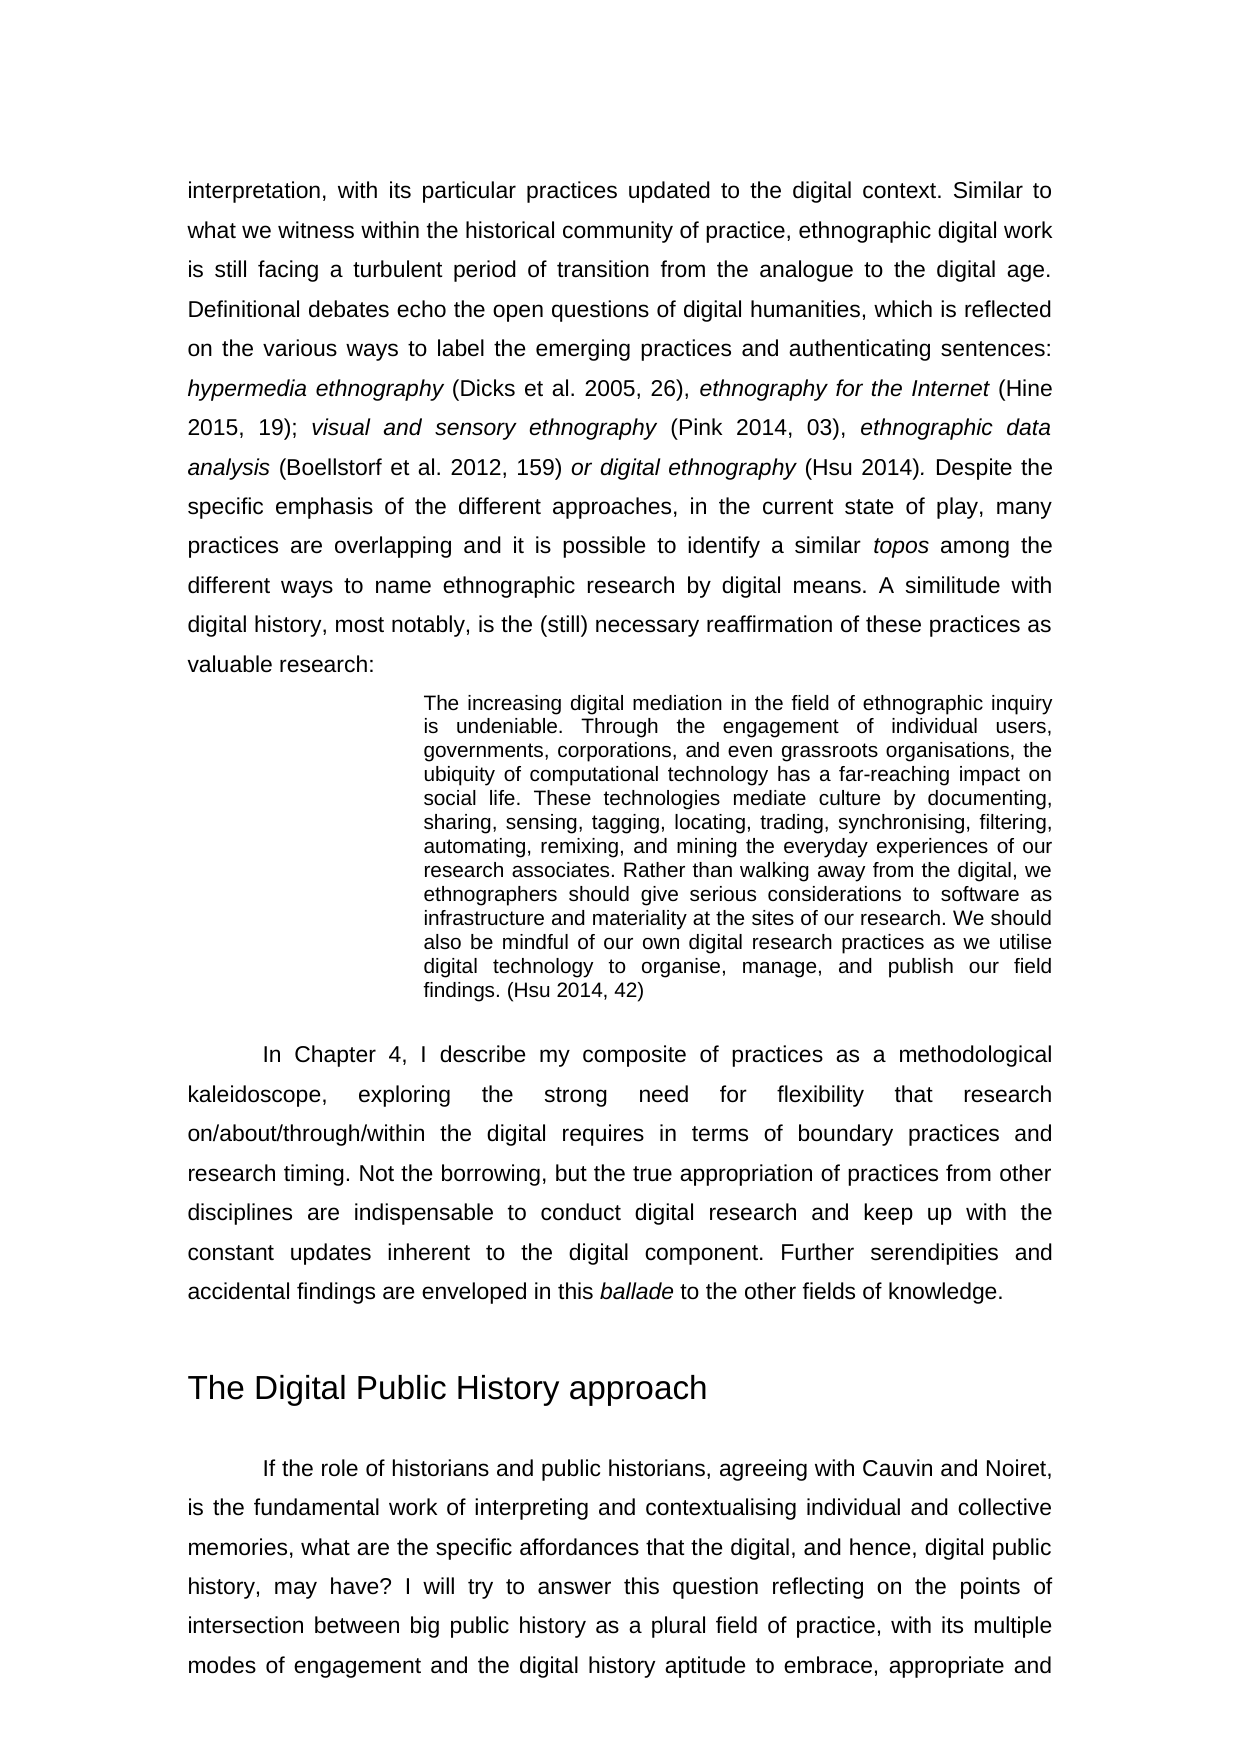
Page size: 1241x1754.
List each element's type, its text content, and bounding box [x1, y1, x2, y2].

text In Chapter 4, I describe my composite of practices as a methodological kaleidoscope, exploring the strong need for flexibility that research on/about/through/within the digital requires in terms of boundary practices and research timing. Not the borrowing, but the true appropriation of practices from other disciplines are indispensable to conduct digital research and keep up with the constant updates inherent to the digital component. Further serendipities and accidental findings are enveloped in this ballade to the other fields of knowledge. [187, 1041, 1053, 1304]
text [187, 1454, 1053, 1678]
text Before this dilemma, once again, the need for boundary work was reinforced. The solution I found, with some organising principles for objectivity, was to follow a few hints learned from the field of ethnography, but likewise to the historical interpretation, with its particular practices updated to the digital context. Similar to what we witness within the historical community of practice, ethnographic digital work is still facing a turbulent period of transition from the analogue to the digital age. Definitional debates echo the open questions of digital humanities, which is reflected on the various ways to label the emerging practices and authenticating sentences: hypermedia ethnography (Dicks et al. 2005, 26), ethnography for the Internet (Hine 2015, 19); visual and sensory ethnography (Pink 2014, 03), ethnographic data analysis (Boellstorf et al. 2012, 159) or digital ethnography (Hsu 2014). Despite the specific emphasis of the different approaches, in the current state of play, many practices are overlapping and it is possible to identify a similar topos among the different ways to name ethnographic research by digital means. A similitude with digital history, most notably, is the (still) necessary reaffirmation of these practices as valuable research: [187, 177, 1053, 677]
subtitle The Digital Public History approach [187, 1368, 1053, 1406]
text The increasing digital mediation in the field of ethnographic inquiry is undeniable. Through the engagement of individual users, governments, corporations, and even grassroots organisations, the ubiquity of computational technology has a far-reaching impact on social life. These technologies mediate culture by documenting, sharing, sensing, tagging, locating, trading, synchronising, filtering, automating, remixing, and mining the everyday experiences of our research associates. Rather than walking away from the digital, we ethnographers should give serious considerations to software as infrastructure and materiality at the sites of our research. We should also be mindful of our own digital research practices as we utilise digital technology to organise, manage, and publish our field findings. (Hsu 2014, 42) [423, 690, 1053, 1002]
